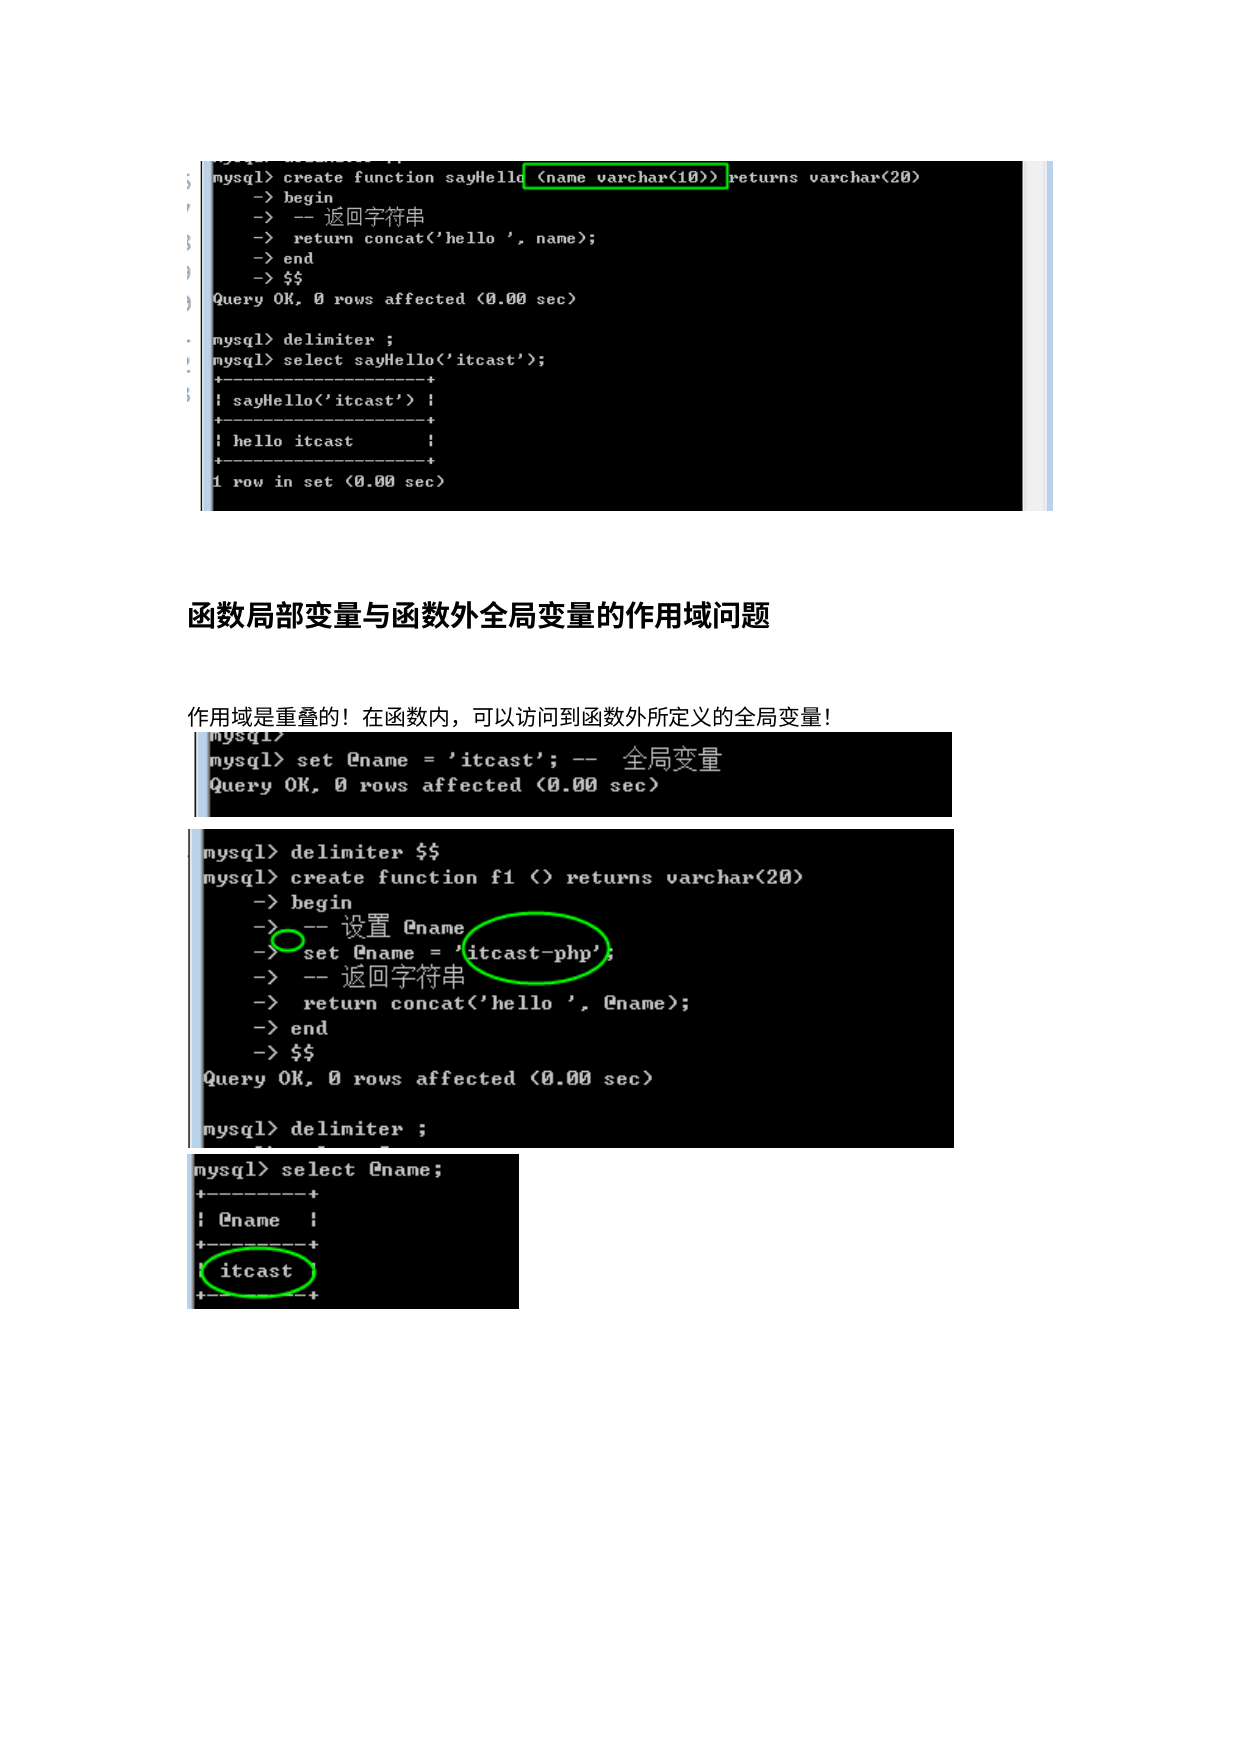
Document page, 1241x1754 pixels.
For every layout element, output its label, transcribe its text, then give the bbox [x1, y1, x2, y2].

subtitle 函数局部变量与函数外全局变量的作用域问题 [187, 581, 1053, 646]
picture [187, 161, 1053, 511]
picture [187, 1154, 519, 1309]
picture [187, 829, 954, 1148]
picture [187, 732, 952, 817]
text 作用域是重叠的！在函数内，可以访问到函数外所定义的全局变量！ [187, 700, 1053, 732]
